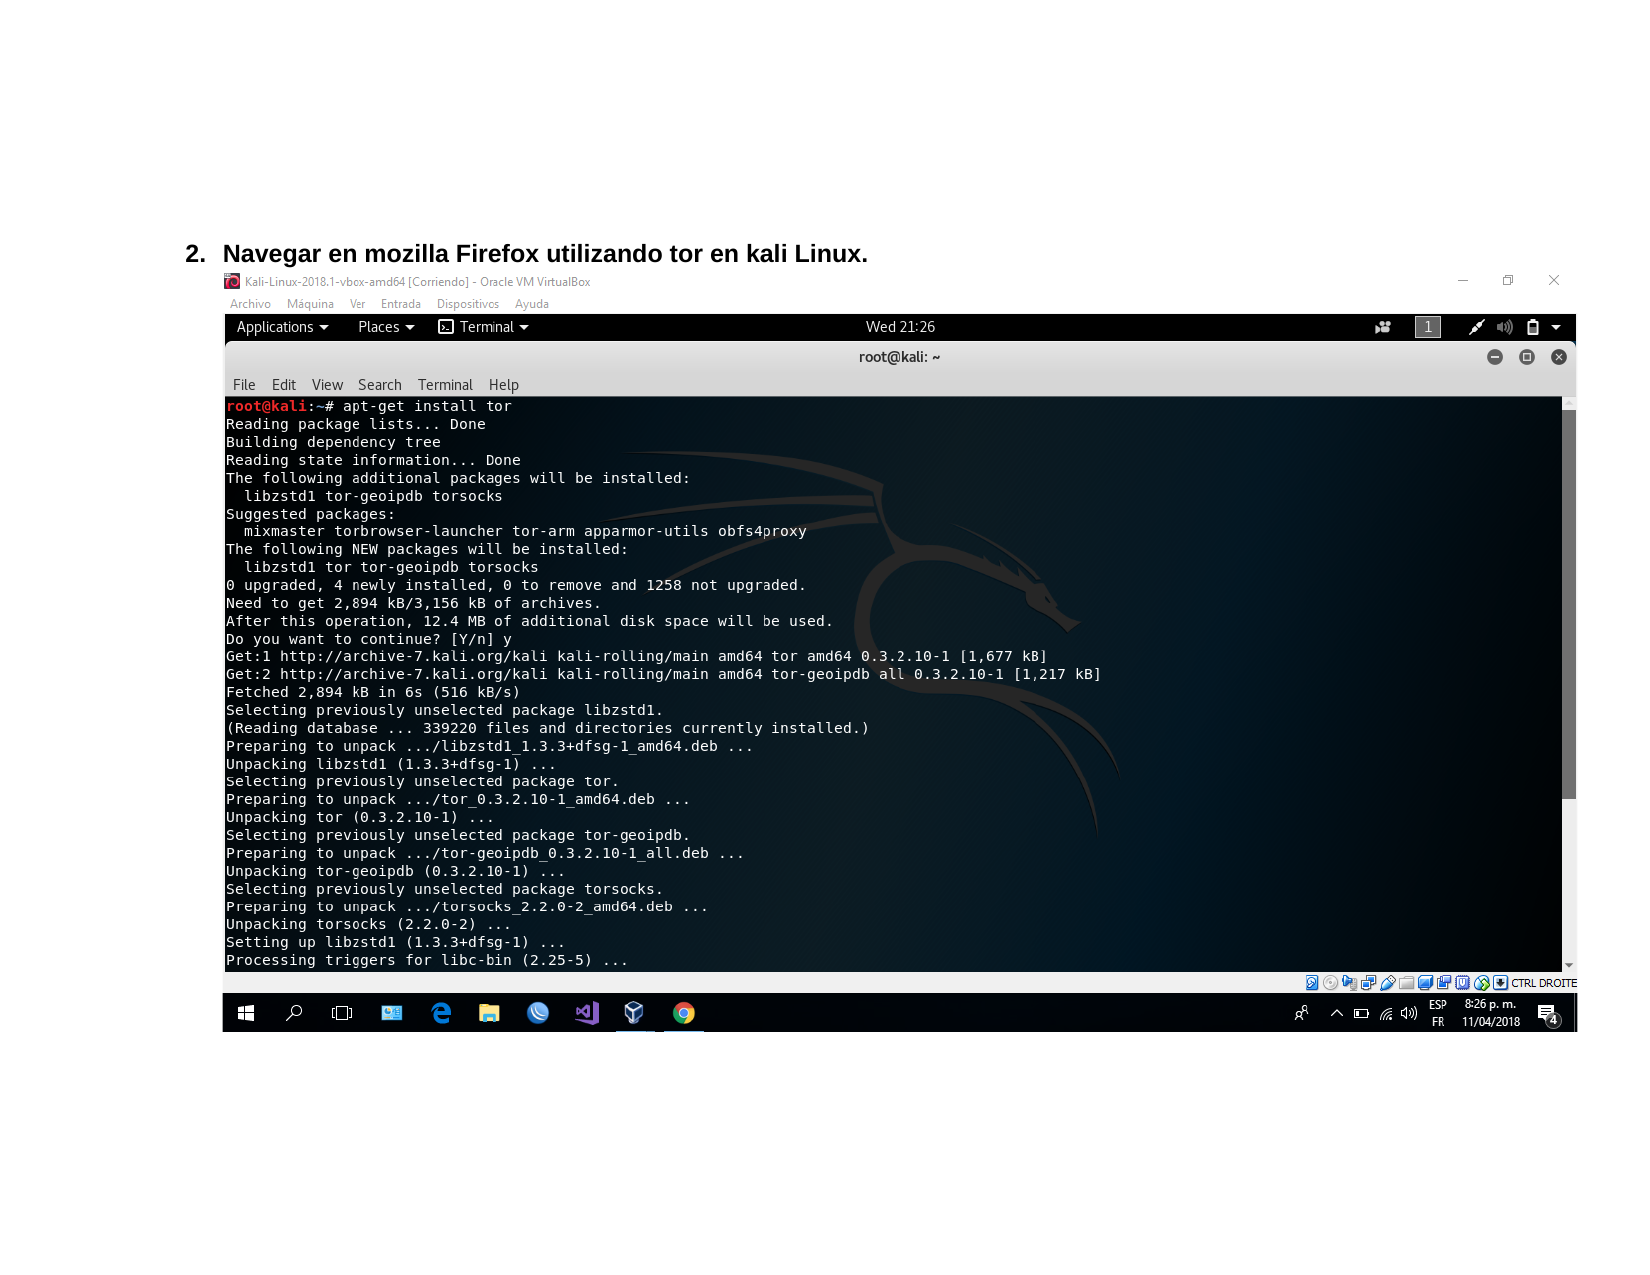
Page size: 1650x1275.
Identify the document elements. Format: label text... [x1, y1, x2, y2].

picture [222, 270, 1578, 1032]
list Navegar en mozilla Firefox utilizando tor en kali Linux. [185, 239, 1502, 268]
